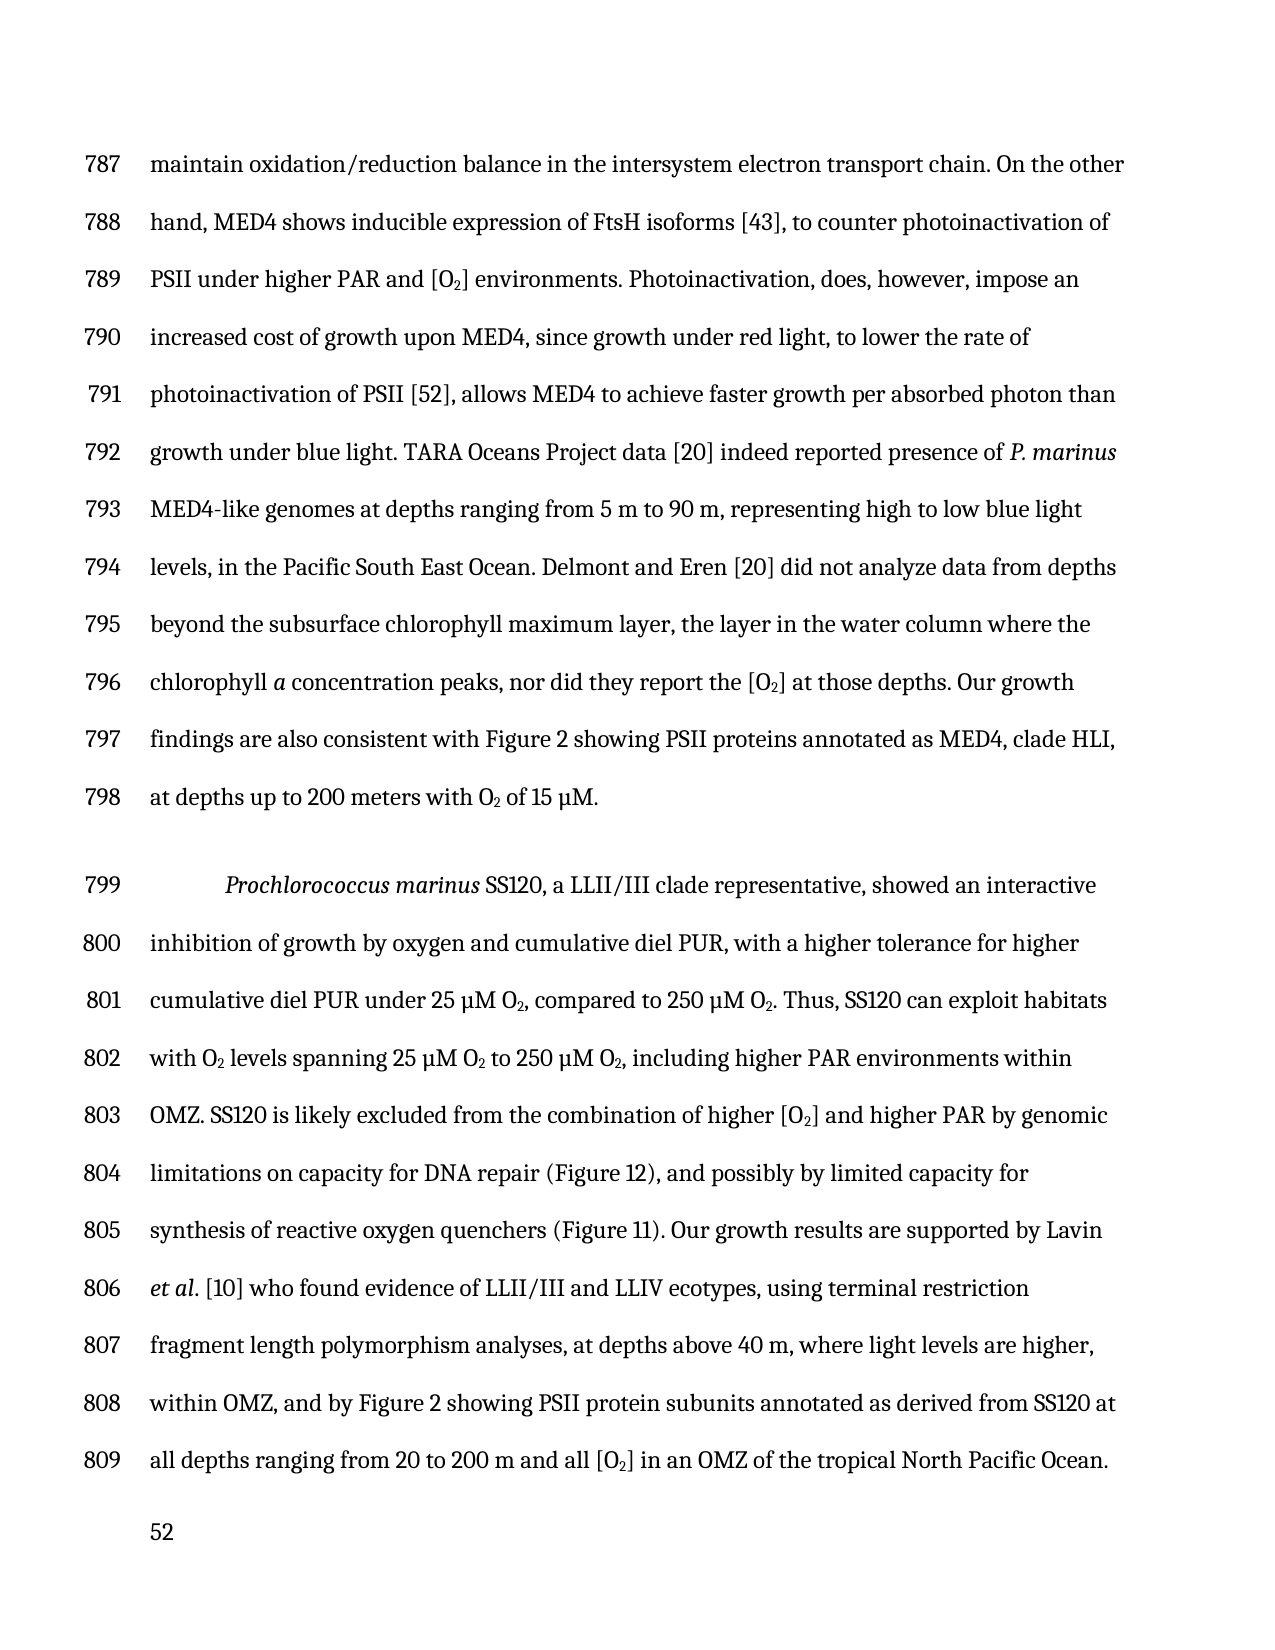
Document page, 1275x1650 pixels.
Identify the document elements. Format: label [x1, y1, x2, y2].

text [150, 150, 1125, 811]
text [150, 871, 1125, 1475]
